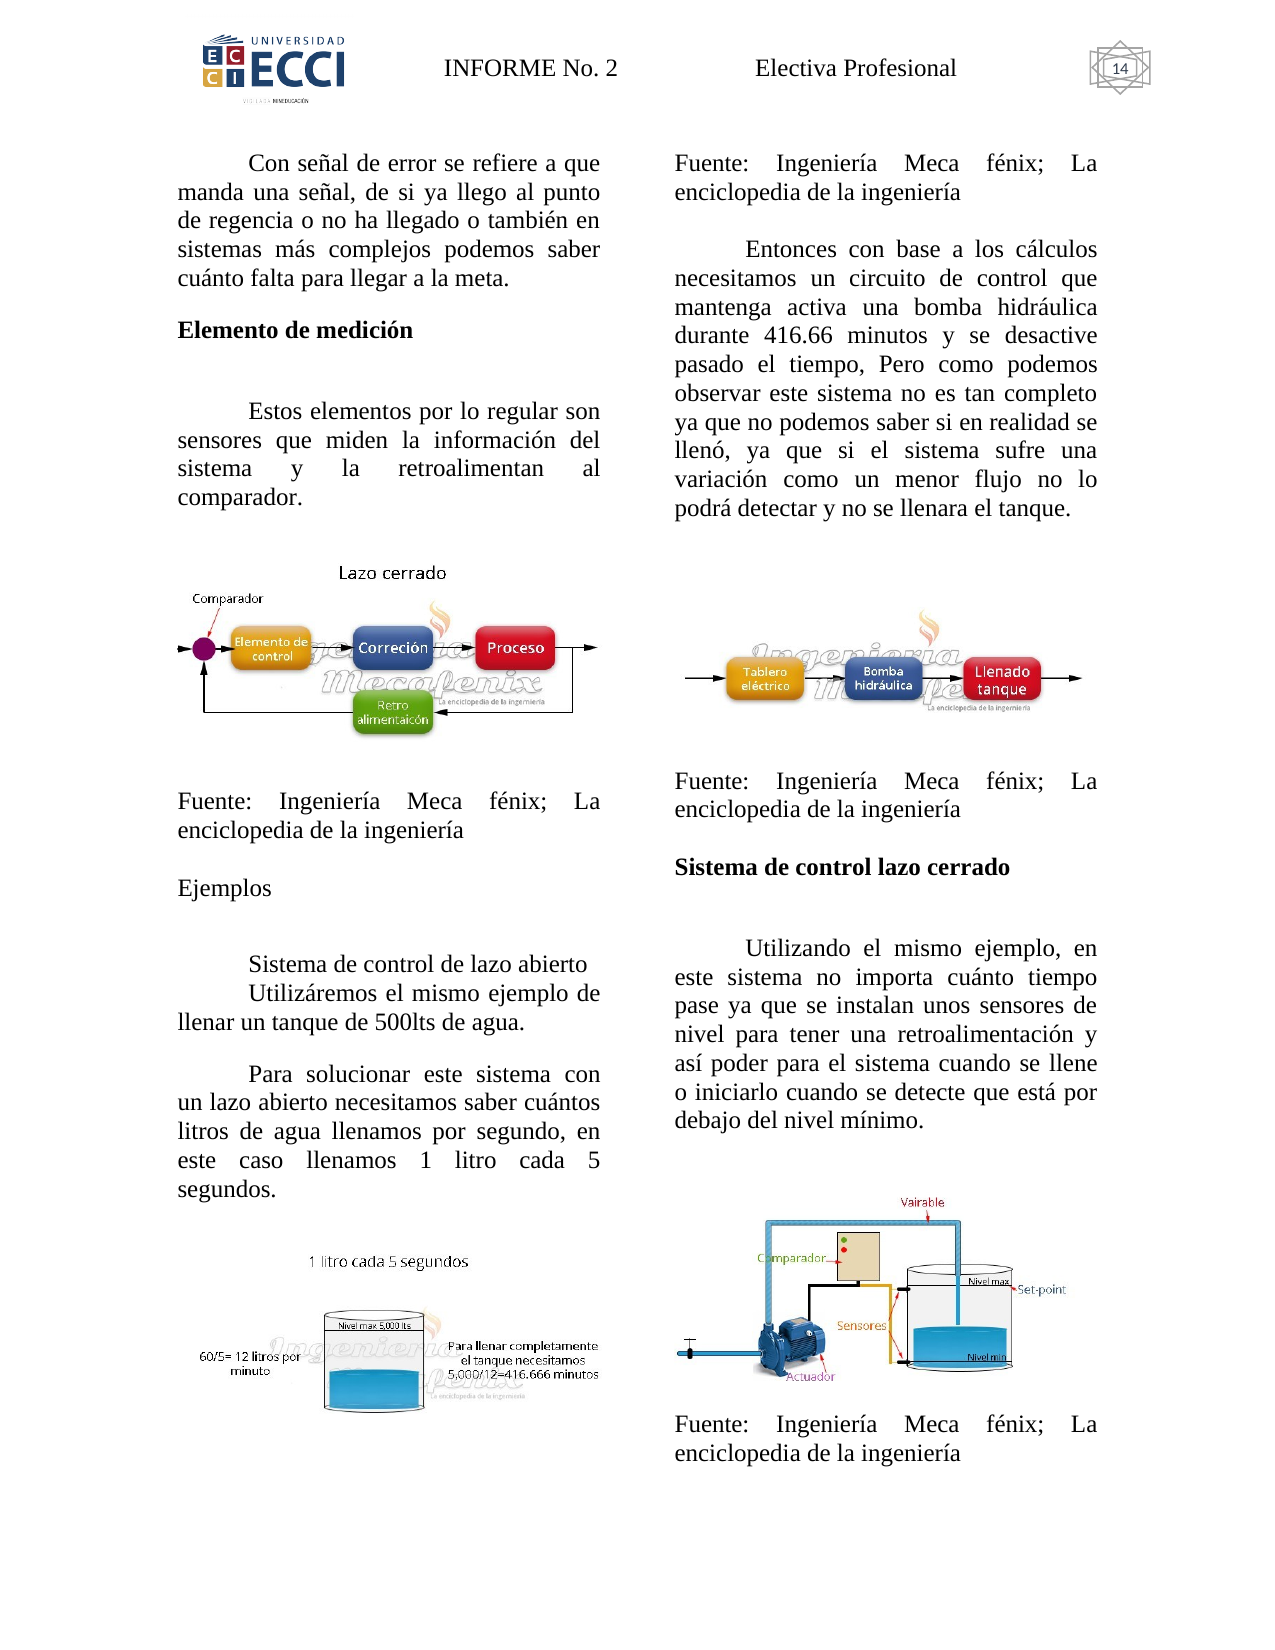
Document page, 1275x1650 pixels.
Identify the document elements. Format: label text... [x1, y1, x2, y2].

text Fuente: Ingeniería Meca fénix; La enciclopedia de la ingeniería [177, 786, 601, 844]
text Con señal de error se refiere a que manda una señal, de si ya llego al punto de regencia o no ha llegado o también en sistemas más complejos podemos saber cuánto falta para llegar a la meta. [177, 148, 601, 292]
picture [184, 14, 354, 120]
text Entonces con base a los cálculos necesitamos un circuito de control que mantenga activa una bomba hidráulica durante 416.66 minutos y se desactive pasado el tiempo, Pero como podemos observar este sistema no es tan completo ya que no podemos saber si en realidad se llenó, ya que si el sistema sufre una variación como un menor flujo no lo podrá detectar y no se llenara el tanque. [674, 234, 1098, 522]
text Estos elementos por lo regular son sensores que miden la información del sistema y la retroalimentan al comparador. [177, 396, 601, 511]
text Fuente: Ingeniería Meca fénix; La enciclopedia de la ingeniería [674, 1409, 1098, 1467]
text Fuente: Ingeniería Meca fénix; La enciclopedia de la ingeniería [674, 766, 1098, 823]
text Utilizáremos el mismo ejemplo de llenar un tanque de 500lts de agua. [177, 978, 601, 1035]
text Sistema de control de lazo abierto [177, 949, 601, 978]
text Para solucionar este sistema con un lazo abierto necesitamos saber cuántos litros de agua llenamos por segundo, en este caso llenamos 1 litro cada 5 segundos. [177, 1059, 601, 1202]
text Fuente: Ingeniería Meca fénix; La enciclopedia de la ingeniería [674, 148, 1098, 205]
text Elemento de medición [177, 315, 601, 344]
picture [674, 1186, 1091, 1381]
text Sistema de control lazo cerrado [674, 852, 1098, 881]
text Ejemplos [177, 873, 601, 901]
picture [177, 1254, 602, 1451]
picture [674, 573, 1092, 766]
picture [177, 563, 608, 758]
text Utilizando el mismo ejemplo, en este sistema no importa cuánto tiempo pase ya que se instalan unos sensores de nivel para tener una retroalimentación y así poder para el sistema cuando se llene o iniciarlo cuando se detecte que está por debajo del nivel mínimo. [674, 933, 1098, 1134]
